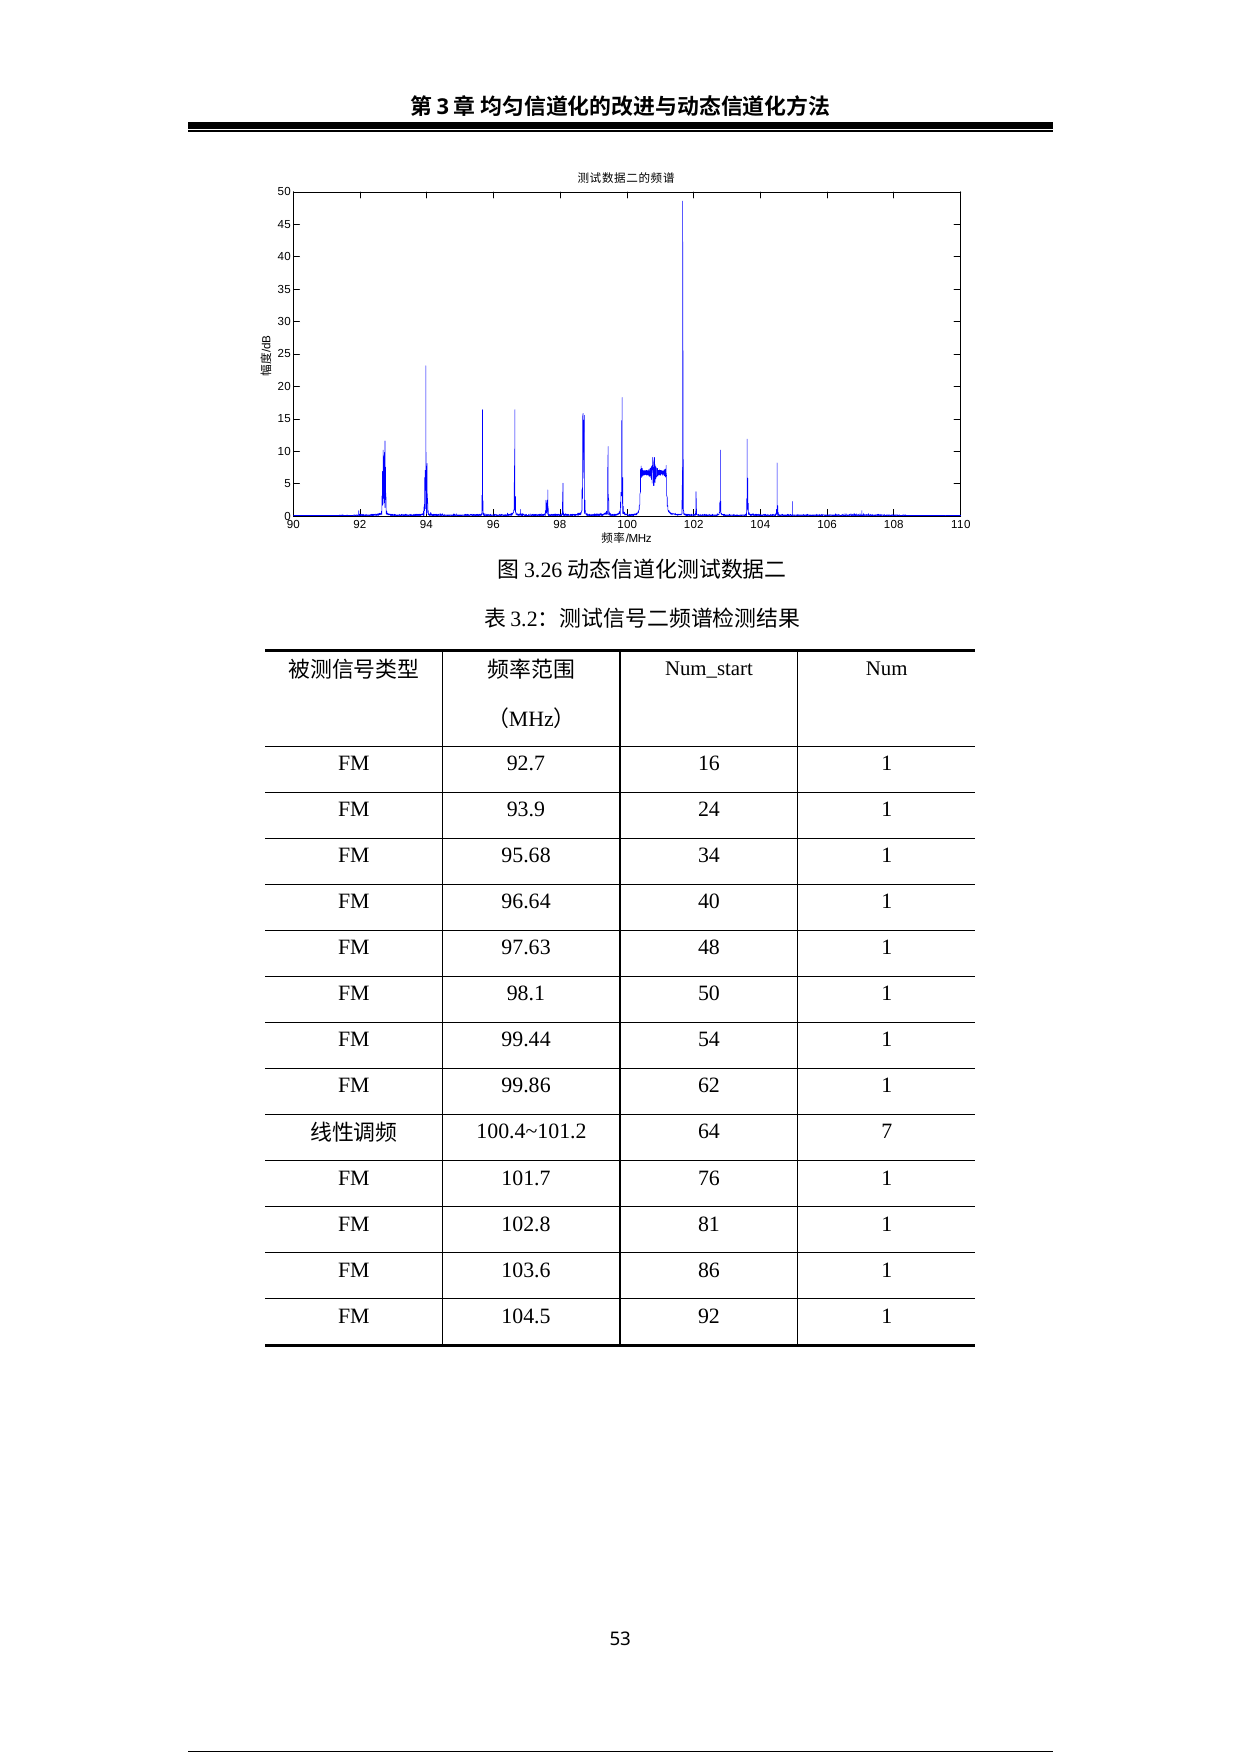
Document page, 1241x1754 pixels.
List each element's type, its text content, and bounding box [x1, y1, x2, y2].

table_cell FM [265, 931, 442, 976]
table_cell 1 [798, 747, 975, 792]
table_cell 线性调频 [265, 1115, 442, 1160]
table_cell 16 [621, 747, 797, 792]
table_cell FM [265, 977, 442, 1022]
table_cell 50 [621, 977, 797, 1022]
table_cell 54 [621, 1023, 797, 1068]
table_cell FM [265, 839, 442, 884]
table_cell FM [265, 1253, 442, 1298]
table_header 被测信号类型 [265, 652, 442, 746]
table_cell 1 [798, 1207, 975, 1252]
table_cell 97.63 [443, 931, 619, 976]
table_cell 1 [798, 1253, 975, 1298]
table_cell 1 [798, 1069, 975, 1114]
table_cell 48 [621, 931, 797, 976]
table_cell 1 [798, 1023, 975, 1068]
table_cell 95.68 [443, 839, 619, 884]
table_cell 1 [798, 885, 975, 930]
table_cell 98.1 [443, 977, 619, 1022]
text 图3.26 动态信道化测试数据二 [187, 552, 1053, 584]
table_cell FM [265, 747, 442, 792]
table_cell FM [265, 1069, 442, 1114]
table_cell 100.4~101.2 [443, 1115, 619, 1160]
table_header Num [798, 652, 975, 746]
table_cell 76 [621, 1161, 797, 1206]
table_cell 81 [621, 1207, 797, 1252]
table_cell 103.6 [443, 1253, 619, 1298]
table_cell FM [265, 1023, 442, 1068]
table_cell 1 [798, 1299, 975, 1344]
table_cell 64 [621, 1115, 797, 1160]
table_cell 1 [798, 1161, 975, 1206]
table_cell 104.5 [443, 1299, 619, 1344]
table_header 频率范围（MHz） [443, 652, 619, 746]
table_cell 1 [798, 977, 975, 1022]
table_cell 40 [621, 885, 797, 930]
table_cell FM [265, 885, 442, 930]
table_cell 7 [798, 1115, 975, 1160]
table_cell 101.7 [443, 1161, 619, 1206]
table_cell 1 [798, 931, 975, 976]
table_cell 24 [621, 793, 797, 838]
table_cell 96.64 [443, 885, 619, 930]
table_cell 1 [798, 793, 975, 838]
text 表3.2：测试信号二频谱检测结果 [187, 600, 1053, 633]
table_cell 93.9 [443, 793, 619, 838]
table_cell 99.86 [443, 1069, 619, 1114]
table_header Num_start [621, 652, 797, 746]
table_cell 34 [621, 839, 797, 884]
table_cell FM [265, 1207, 442, 1252]
table_cell 86 [621, 1253, 797, 1298]
table_cell FM [265, 1299, 442, 1344]
table_cell 1 [798, 839, 975, 884]
table_cell 102.8 [443, 1207, 619, 1252]
table_cell FM [265, 1161, 442, 1206]
table_cell 92.7 [443, 747, 619, 792]
table_cell 99.44 [443, 1023, 619, 1068]
table_cell 62 [621, 1069, 797, 1114]
table_cell FM [265, 793, 442, 838]
table_cell 92 [621, 1299, 797, 1344]
